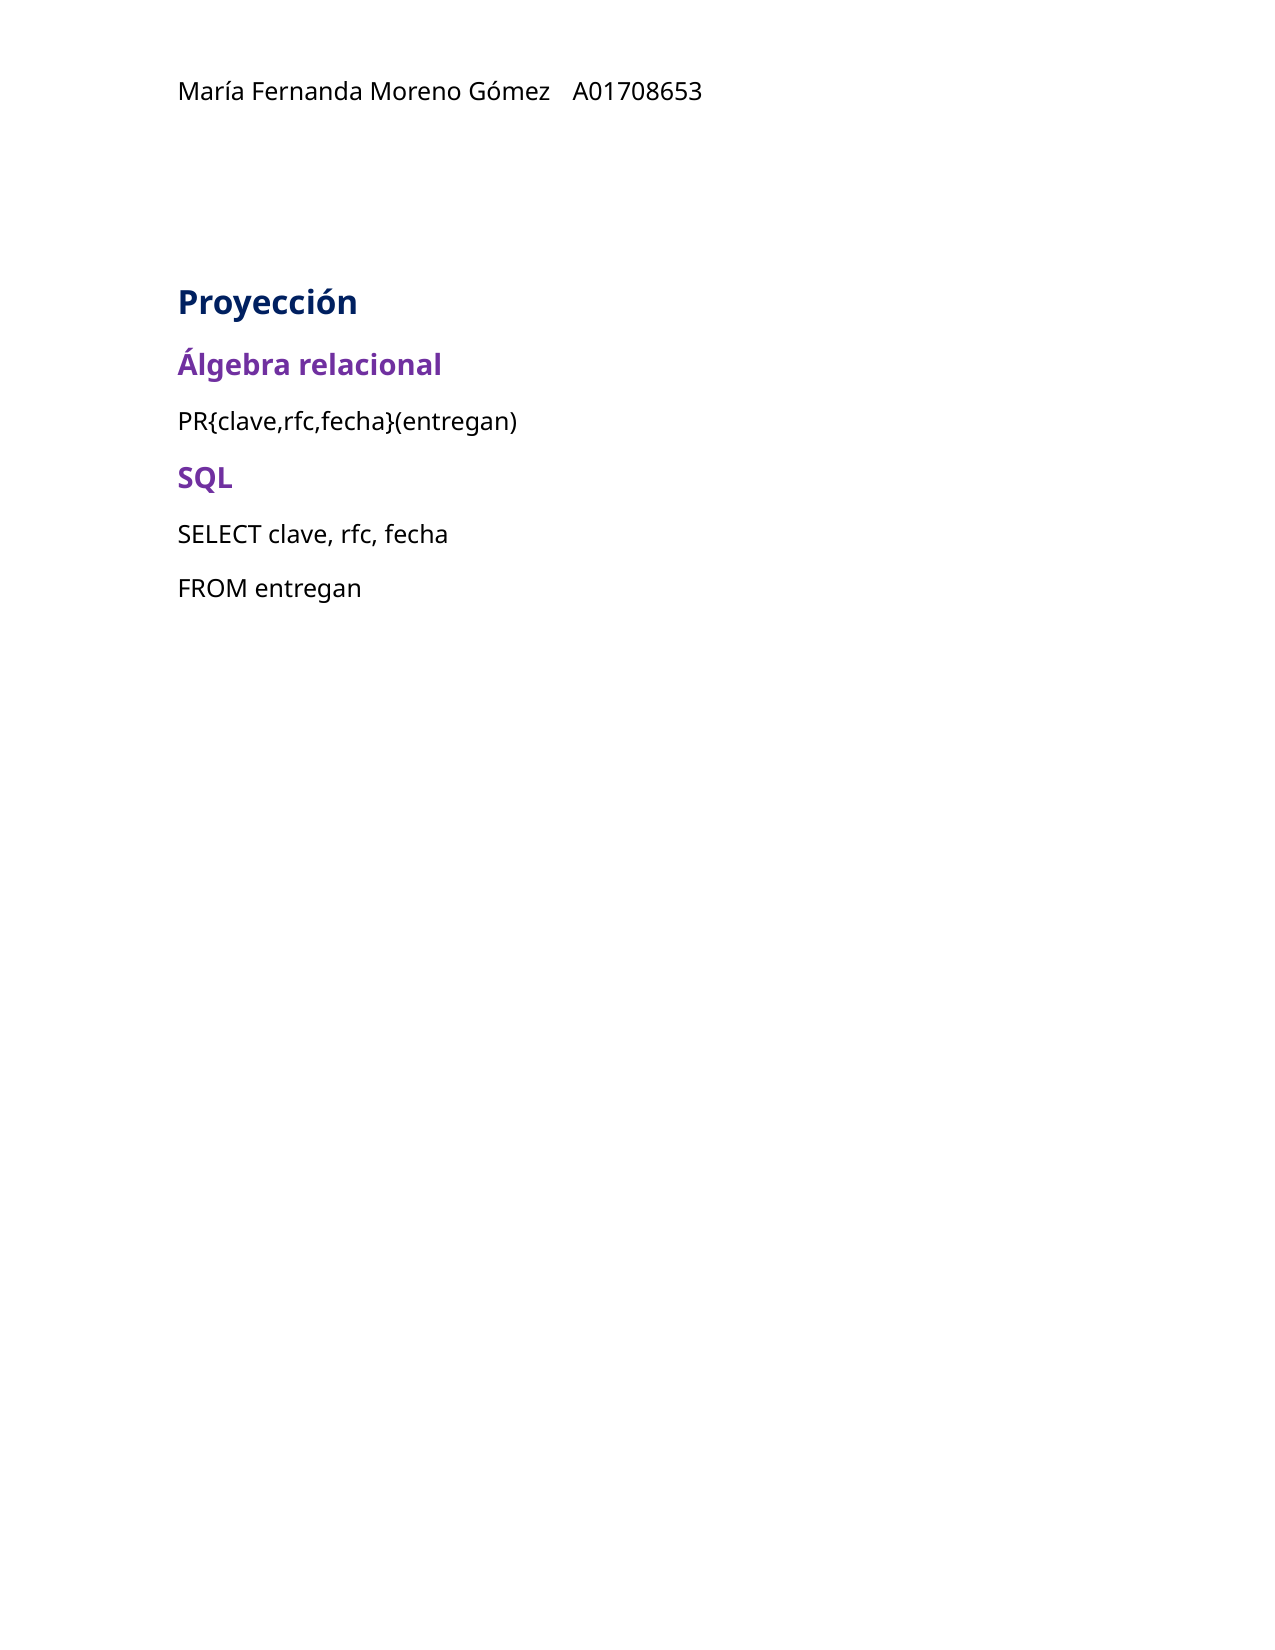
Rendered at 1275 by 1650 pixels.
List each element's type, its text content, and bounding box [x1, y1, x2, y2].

text Proyección [177, 279, 1098, 324]
text SQL [177, 457, 1098, 497]
text Álgebra relacional [177, 344, 1098, 384]
text FROM entregan [177, 570, 1098, 604]
text SELECT clave, rfc, fecha [177, 517, 1098, 551]
text PR{clave,rfc,fecha}(entregan) [177, 404, 1098, 438]
